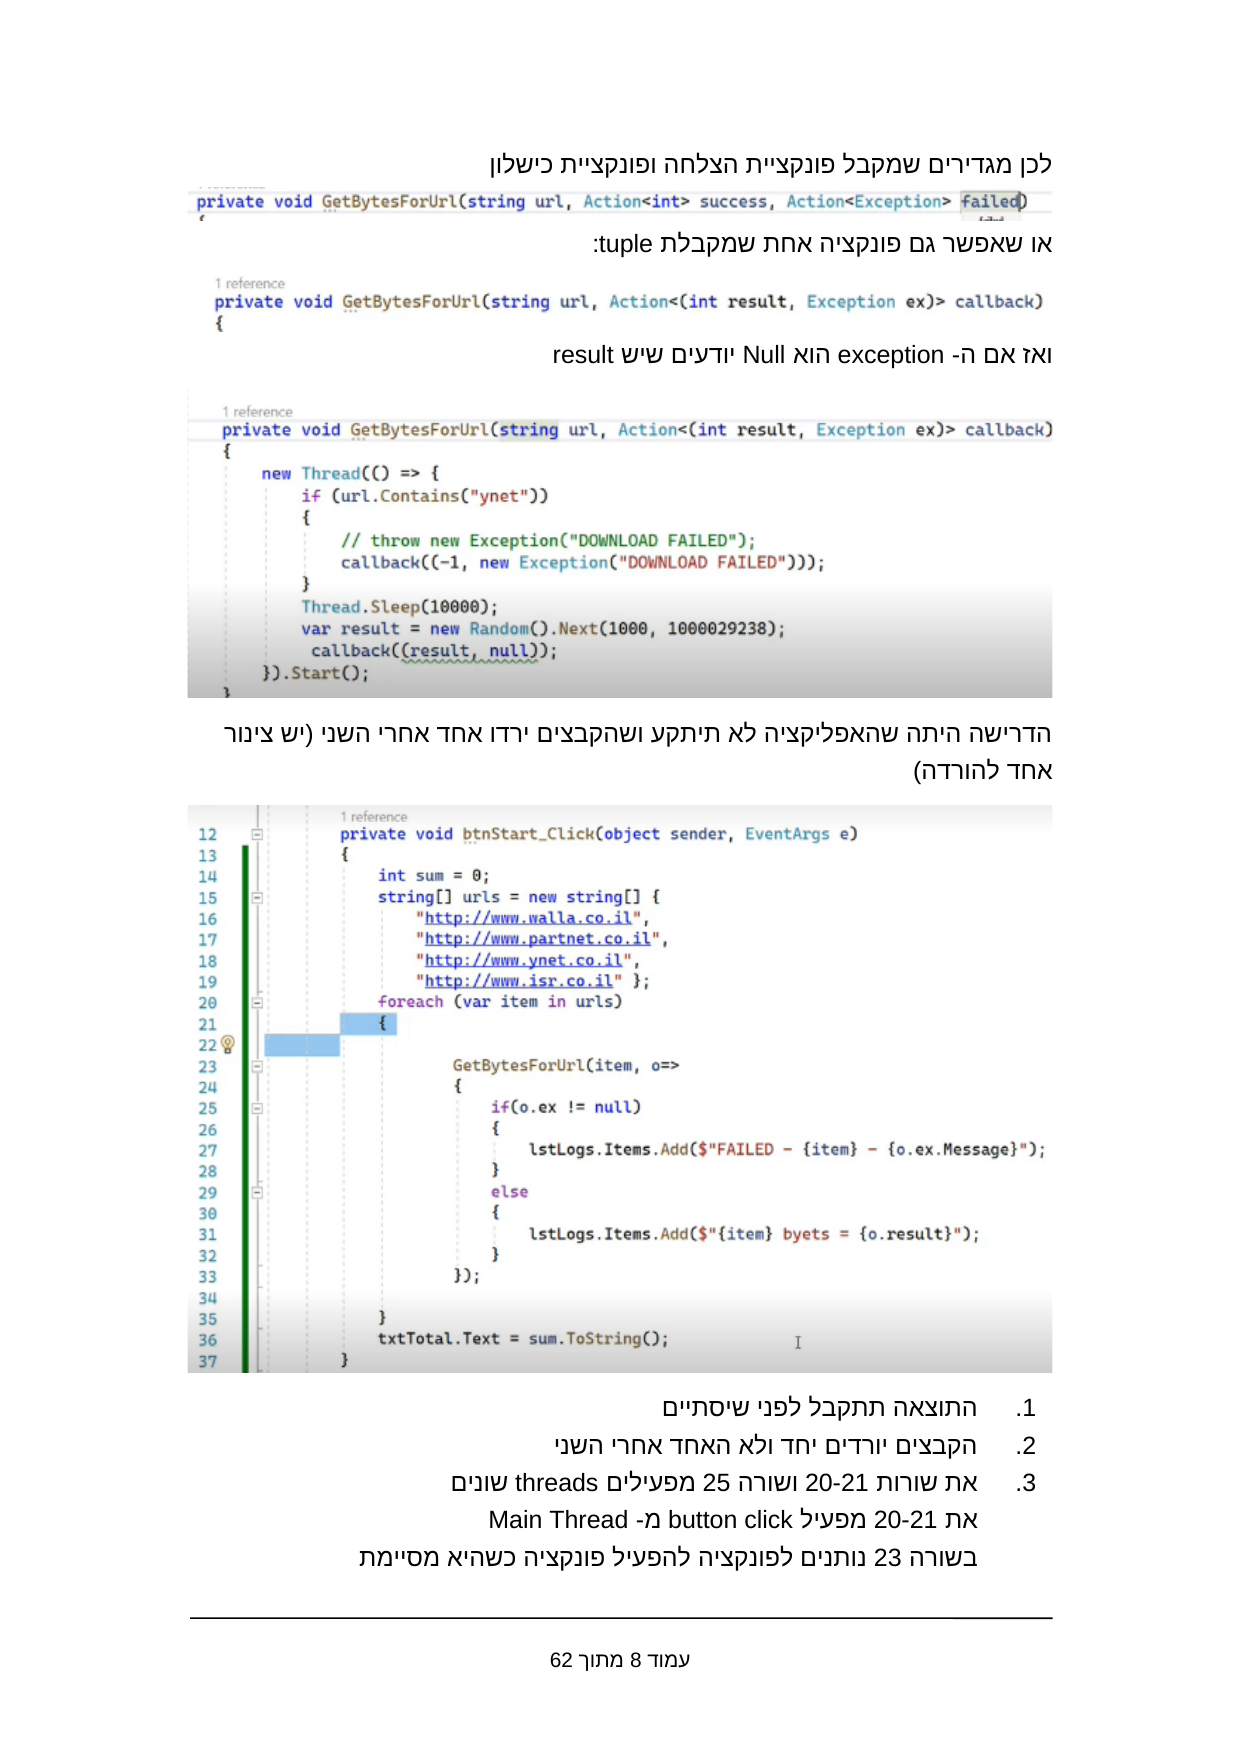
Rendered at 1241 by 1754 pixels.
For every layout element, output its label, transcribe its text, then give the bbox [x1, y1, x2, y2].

text לכן מגדירים שמקבל פונקציית הצלחה ופונקציית כישלון או שאפשר גם פונקציה אחת שמקבלת tuple: ואז אם ה- exception הוא Null יודעים שיש result [187, 332, 1053, 368]
picture [187, 266, 1053, 332]
picture [187, 805, 1053, 1373]
text הדרישה היתה שהאפליקציה לא תיתקע ושהקבצים ירדו אחד אחרי השני (יש צינור אחד להורדה) [187, 719, 1053, 785]
picture [187, 389, 1053, 698]
list הקבצים יורדים יחד ולא האחד אחרי השני [187, 1431, 1015, 1459]
picture [187, 187, 1053, 221]
text לכן מגדירים שמקבל פונקציית הצלחה ופונקציית כישלון או שאפשר גם פונקציה אחת שמקבלת tuple: ואז אם ה- exception הוא Null יודעים שיש result [187, 221, 1053, 266]
list את שורות 20-21 ושורה 25 מפעילים threads שונים את 20-21 מפעיל button click מ- Main Thread בשורה 23 נותנים לפונקציה להפעיל פונקציה כשהיא מסיימת [187, 1468, 1015, 1571]
list התוצאה תתקבל לפני שיסתיים [187, 1393, 1015, 1422]
text לכן מגדירים שמקבל פונקציית הצלחה ופונקציית כישלון או שאפשר גם פונקציה אחת שמקבלת tuple: ואז אם ה- exception הוא Null יודעים שיש result [187, 150, 1053, 187]
